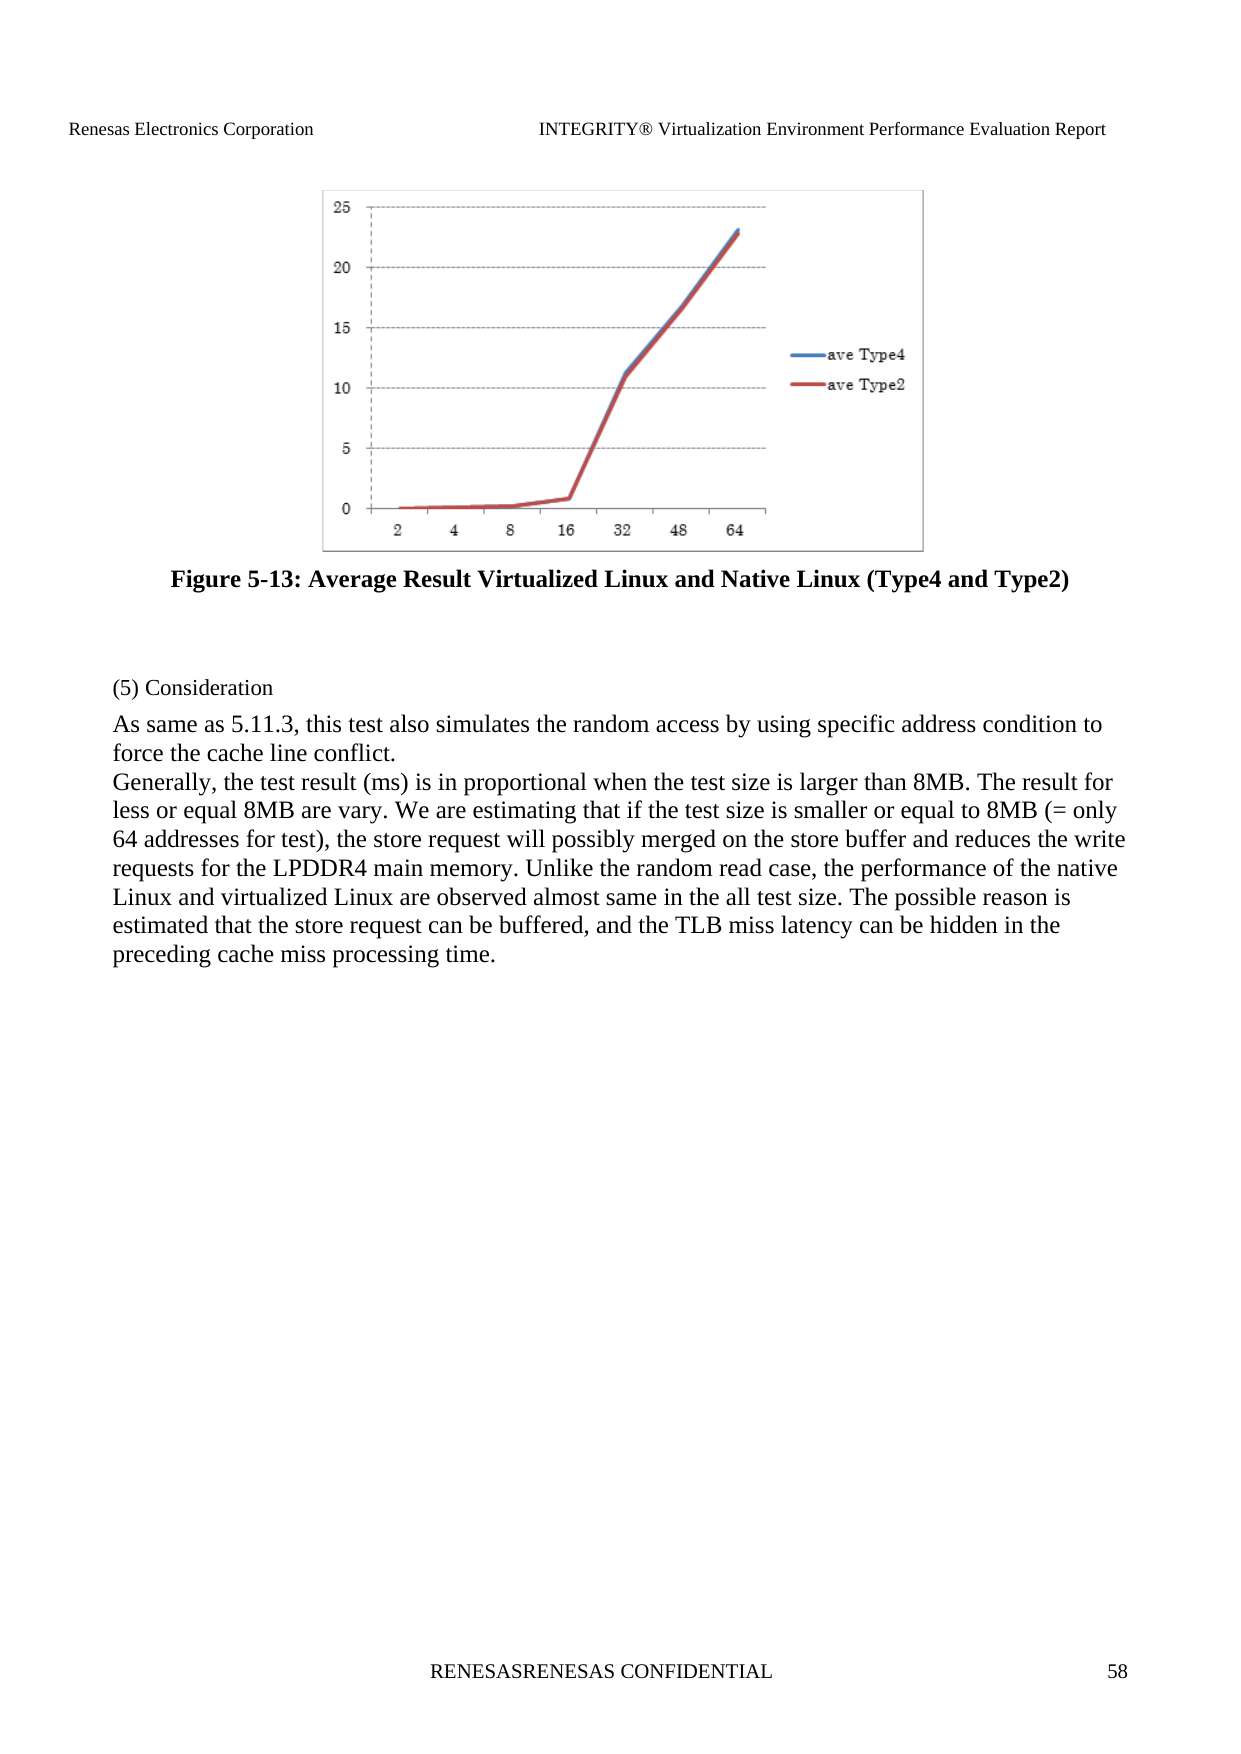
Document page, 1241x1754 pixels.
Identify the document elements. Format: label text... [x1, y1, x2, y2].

picture [322, 190, 924, 552]
text As same as 5.11.3, this test also simulates the random access by using specific address condition to force the cache line conflict. [112, 709, 1128, 767]
text Figure 5-: Average Result Virtualized Linux and Native Linux (Type4 and Type2) [112, 564, 1128, 592]
list Consideration [112, 674, 1128, 701]
text Generally, the test result (ms) is in proportional when the test size is larger than 8MB. The result for less or equal 8MB are vary. We are estimating that if the test size is smaller or equal to 8MB (= only 64 addresses for test), the store request will possibly merged on the store buffer and reduces the write requests for the LPDDR4 main memory. Unlike the random read case, the performance of the native Linux and virtualized Linux are observed almost same in the all test size. The possible reason is estimated that the store request can be buffered, and the TLB miss latency can be hidden in the preceding cache miss processing time. [112, 767, 1128, 968]
